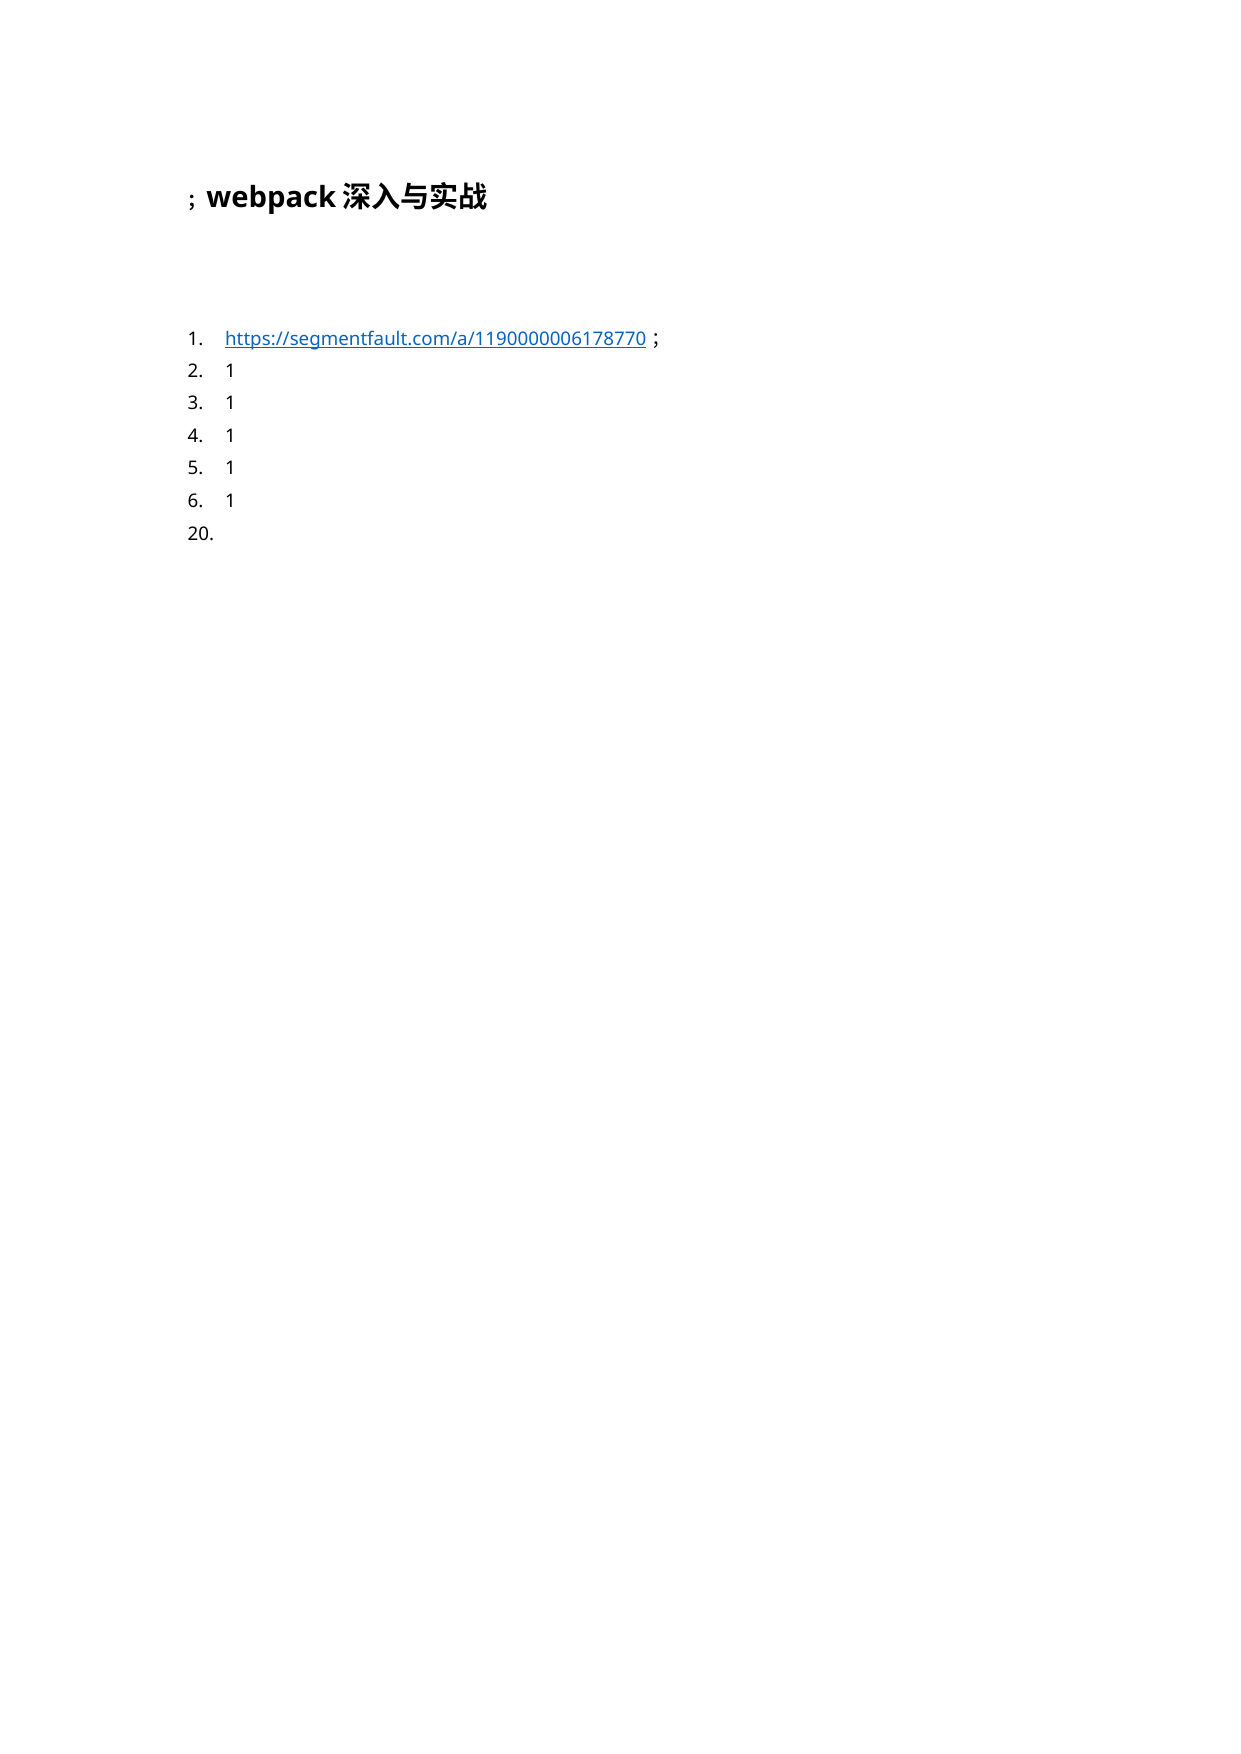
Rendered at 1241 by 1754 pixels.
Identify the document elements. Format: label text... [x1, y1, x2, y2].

list 1 [187, 353, 1053, 386]
list 1 [187, 451, 1053, 483]
subtitle ；webpack深入与实战 [187, 162, 1053, 227]
list 1 [187, 386, 1053, 418]
list 1 [187, 418, 1053, 451]
list 1 [187, 483, 1053, 516]
list https://segmentfault.com/a/1190000006178770 ； [187, 321, 1053, 353]
